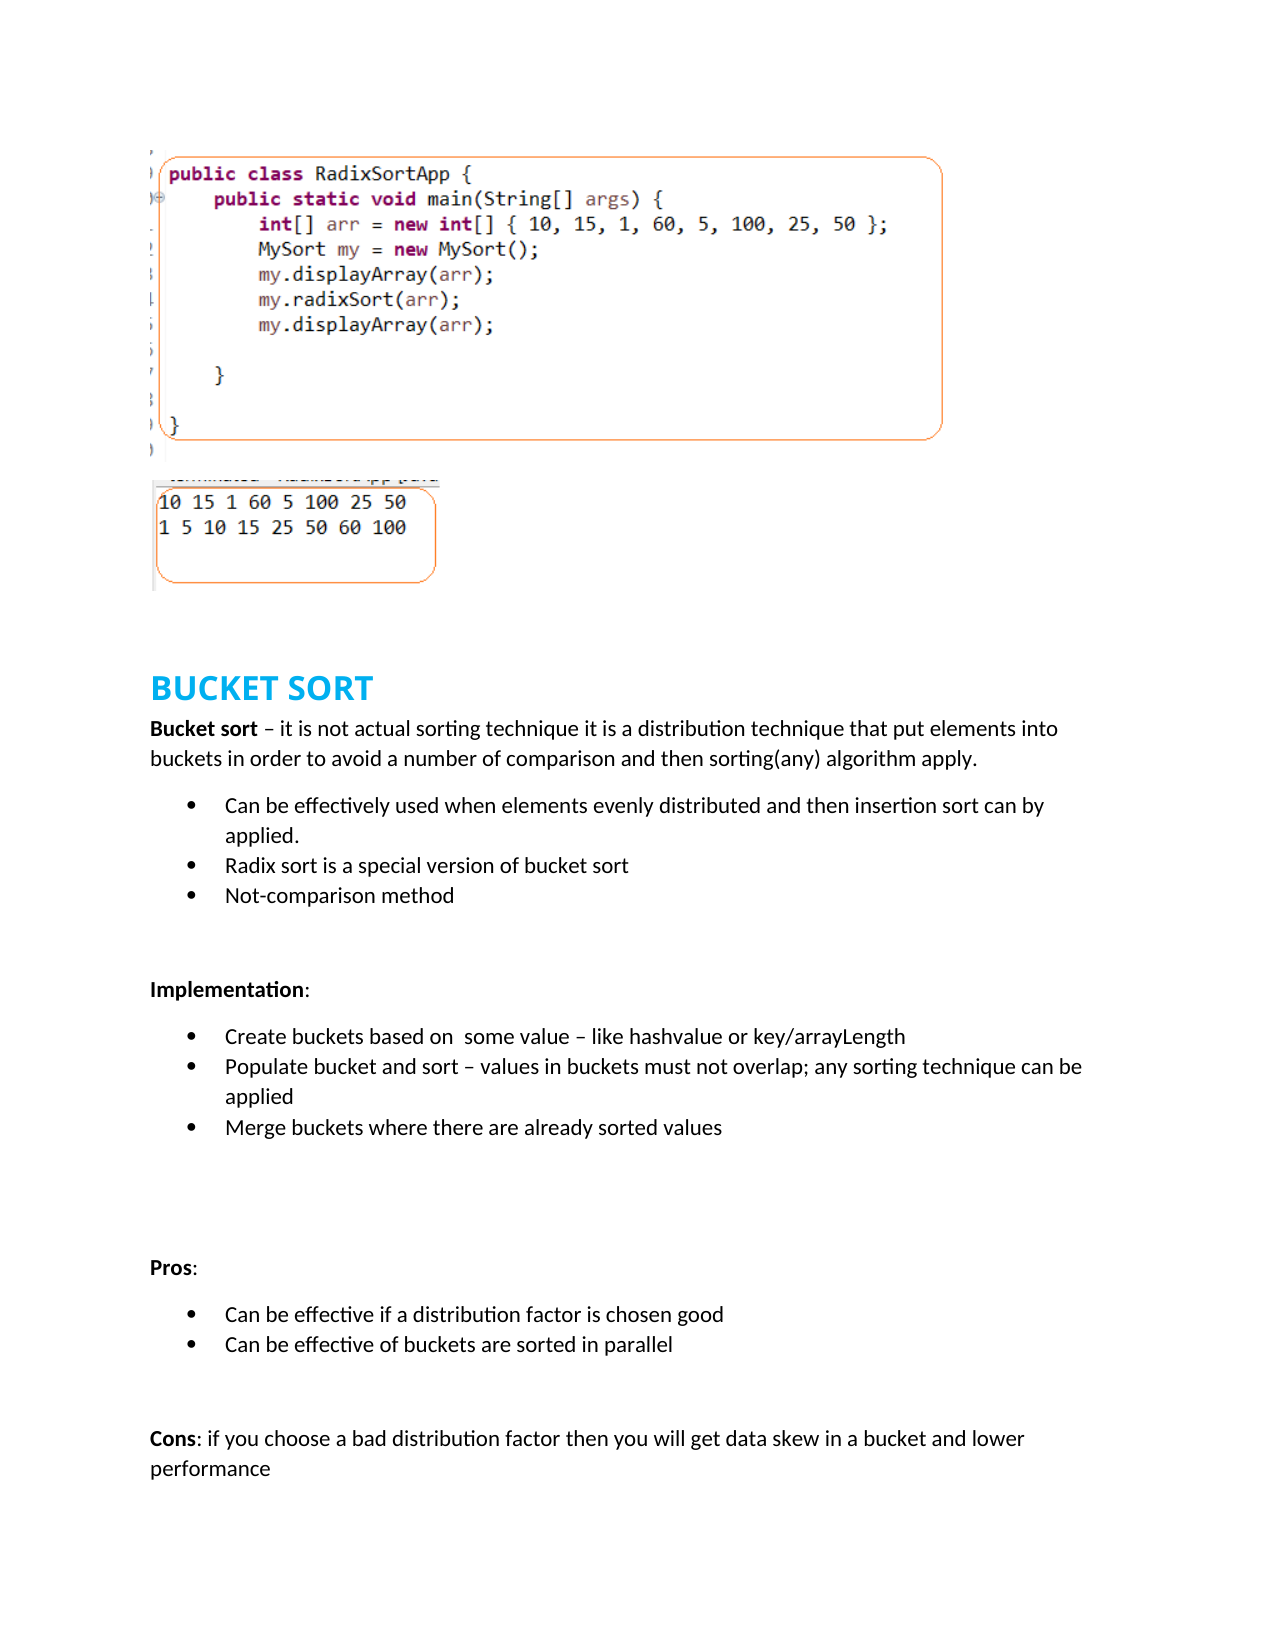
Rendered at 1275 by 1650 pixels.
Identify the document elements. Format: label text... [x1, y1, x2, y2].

list Can be effective if a distribution factor is chosen good [187, 1300, 1125, 1328]
list Radix sort is a special version of bucket sort [187, 851, 1125, 879]
list Merge buckets where there are already sorted values [187, 1113, 1125, 1141]
picture [150, 150, 958, 462]
text Pros: [150, 1253, 1125, 1281]
text Bucket sort – it is not actual sorting technique it is a distribution technique that put elements into buckets in order to avoid a number of comparison and then sorting(any) algorithm apply. [150, 714, 1125, 772]
subtitle BUCKET SORT [150, 665, 1125, 710]
list Not-comparison method [187, 881, 1125, 909]
list Populate bucket and sort – values in buckets must not overlap; any sorting technique can be applied [187, 1052, 1125, 1111]
list Create buckets based on some value – like hashvalue or key/arrayLength [187, 1022, 1125, 1050]
text Cons: if you choose a bad distribution factor then you will get data skew in a bucket and lower performance [150, 1424, 1125, 1482]
list Can be effectively used when elements evenly distributed and then insertion sort can by applied. [187, 791, 1125, 849]
text Implementation: [150, 975, 1125, 1003]
picture [150, 480, 440, 591]
list Can be effective of buckets are sorted in parallel [187, 1330, 1125, 1358]
